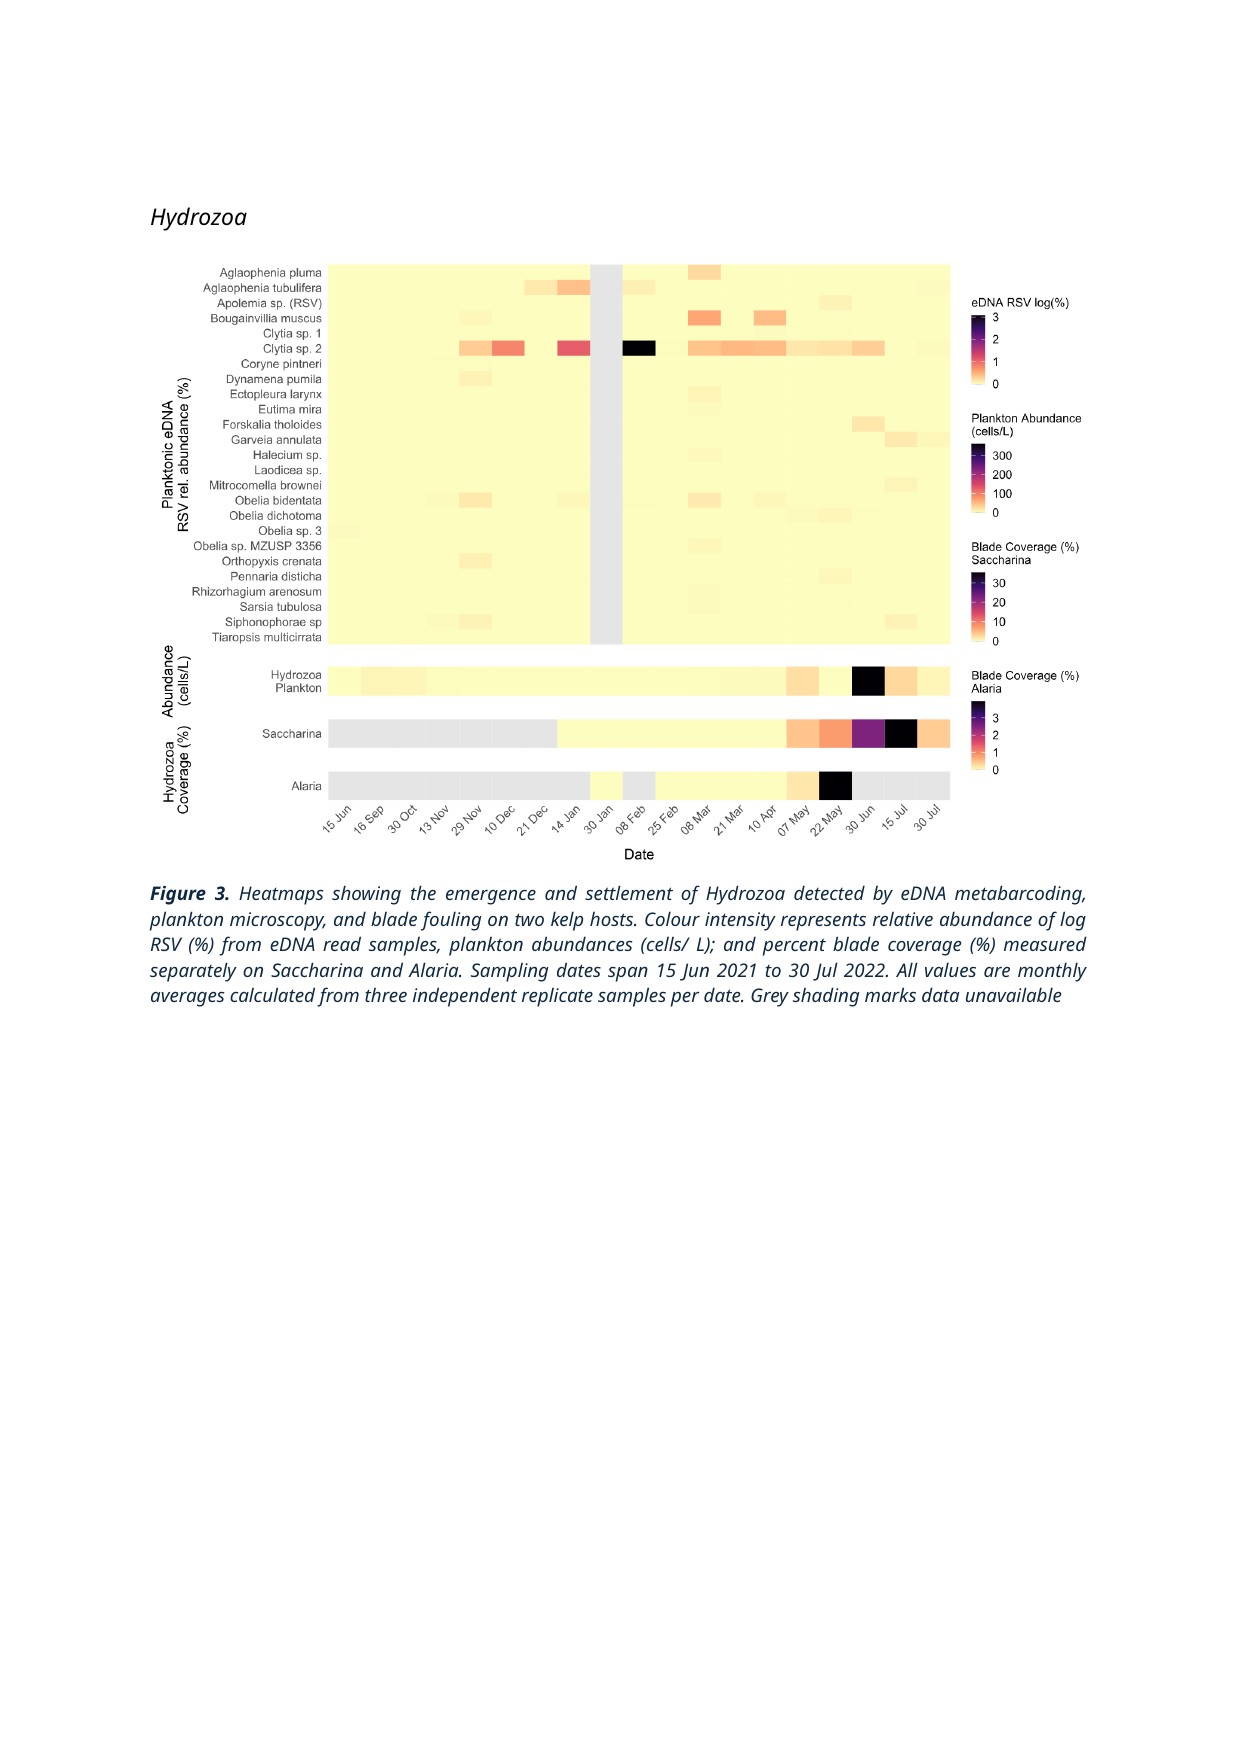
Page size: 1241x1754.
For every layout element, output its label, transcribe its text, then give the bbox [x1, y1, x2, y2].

text Hydrozoa [150, 200, 1090, 232]
text Figure 3. Heatmaps showing the emergence and settlement of Hydrozoa detected by eDNA metabarcoding, plankton microscopy, and blade fouling on two kelp hosts. Colour intensity represents relative abundance of log RSV (%) from eDNA read samples, plankton abundances (cells/ L); and percent blade coverage (%) measured separately on Saccharina and Alaria. Sampling dates span 15 Jun 2021 to 30 Jul 2022. All values are monthly averages calculated from three independent replicate samples per date. Grey shading marks data unavailable [150, 880, 1090, 1008]
picture [150, 250, 1091, 862]
